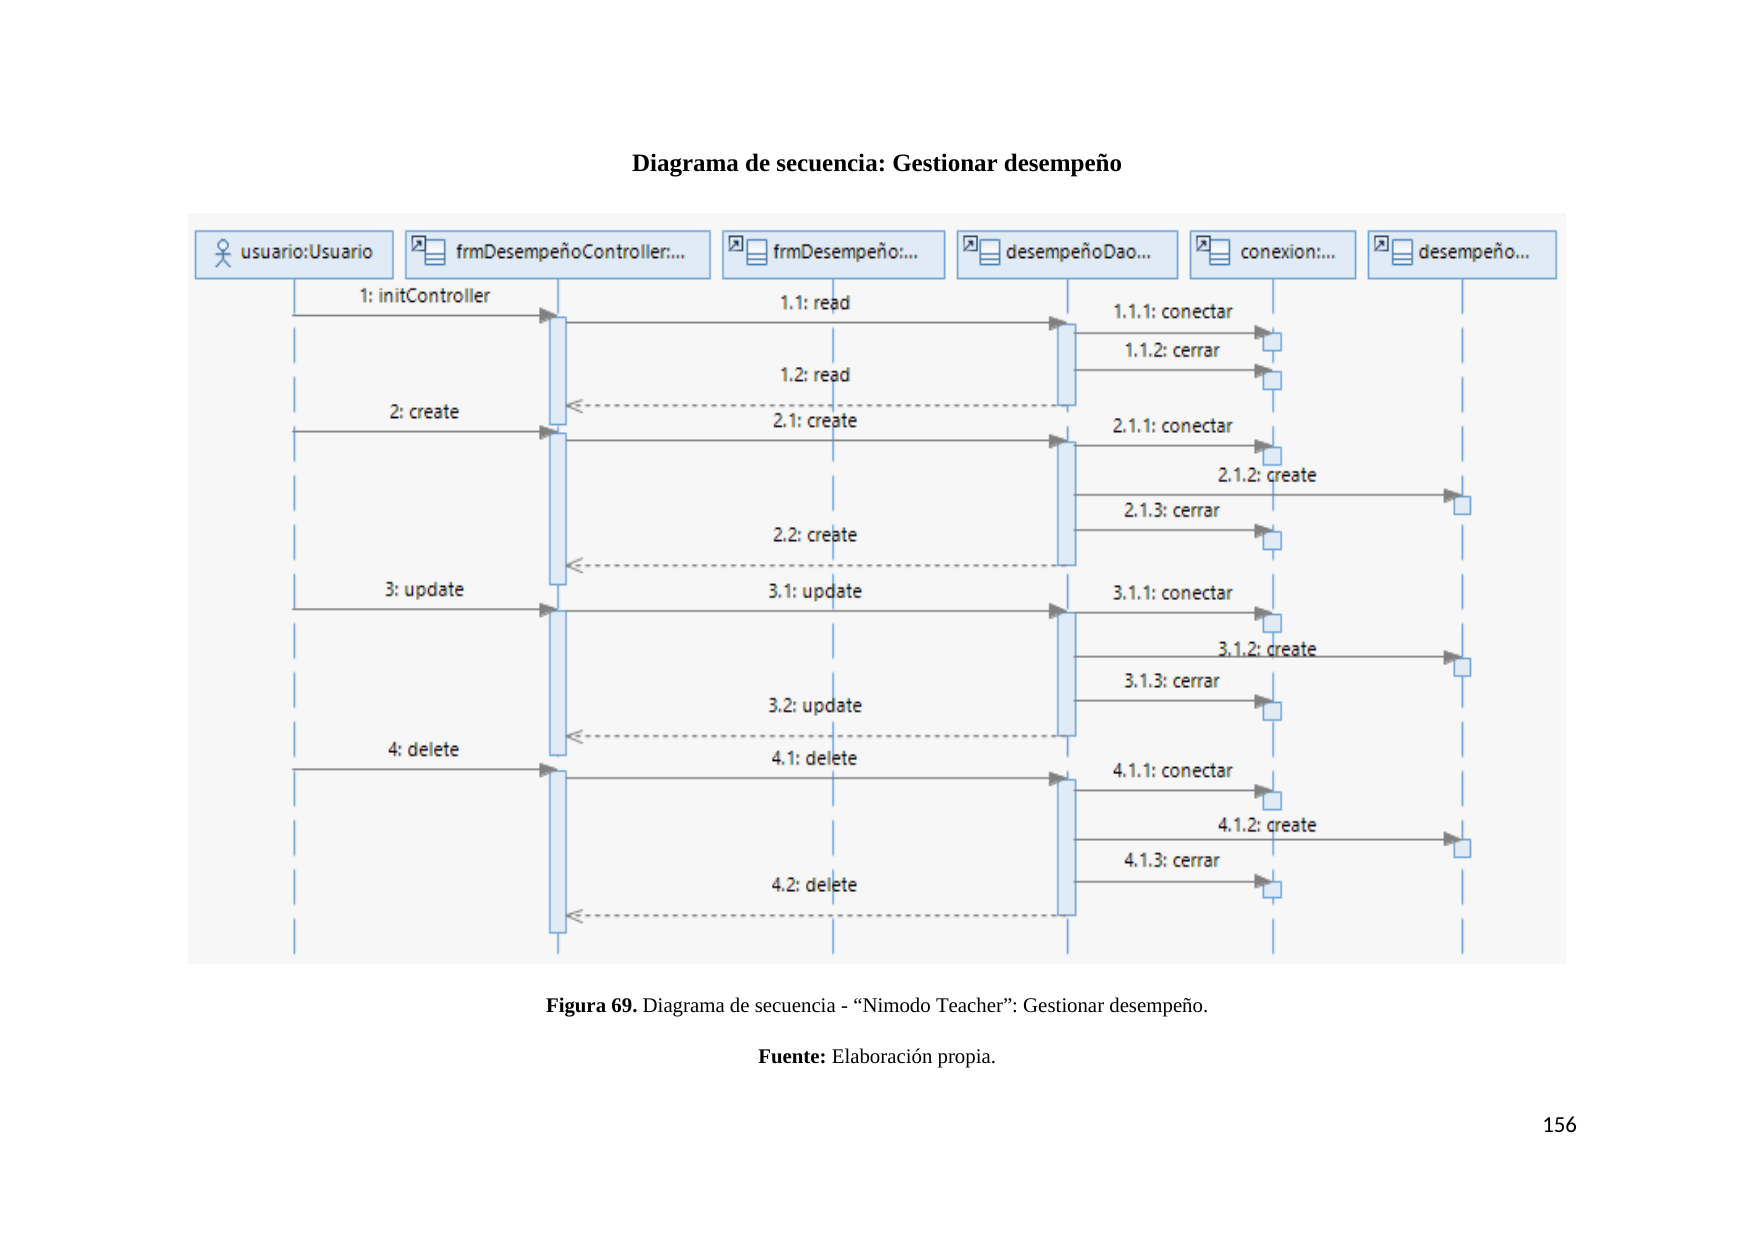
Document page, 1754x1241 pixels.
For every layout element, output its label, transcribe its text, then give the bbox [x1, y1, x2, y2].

text Fuente: Elaboración propia. [177, 1044, 1577, 1068]
picture [187, 213, 1567, 964]
text Diagrama de secuencia: Gestionar desempeño [177, 148, 1577, 176]
text Figura 69. Diagrama de secuencia - “Nimodo Teacher”: Gestionar desempeño. [177, 993, 1577, 1017]
